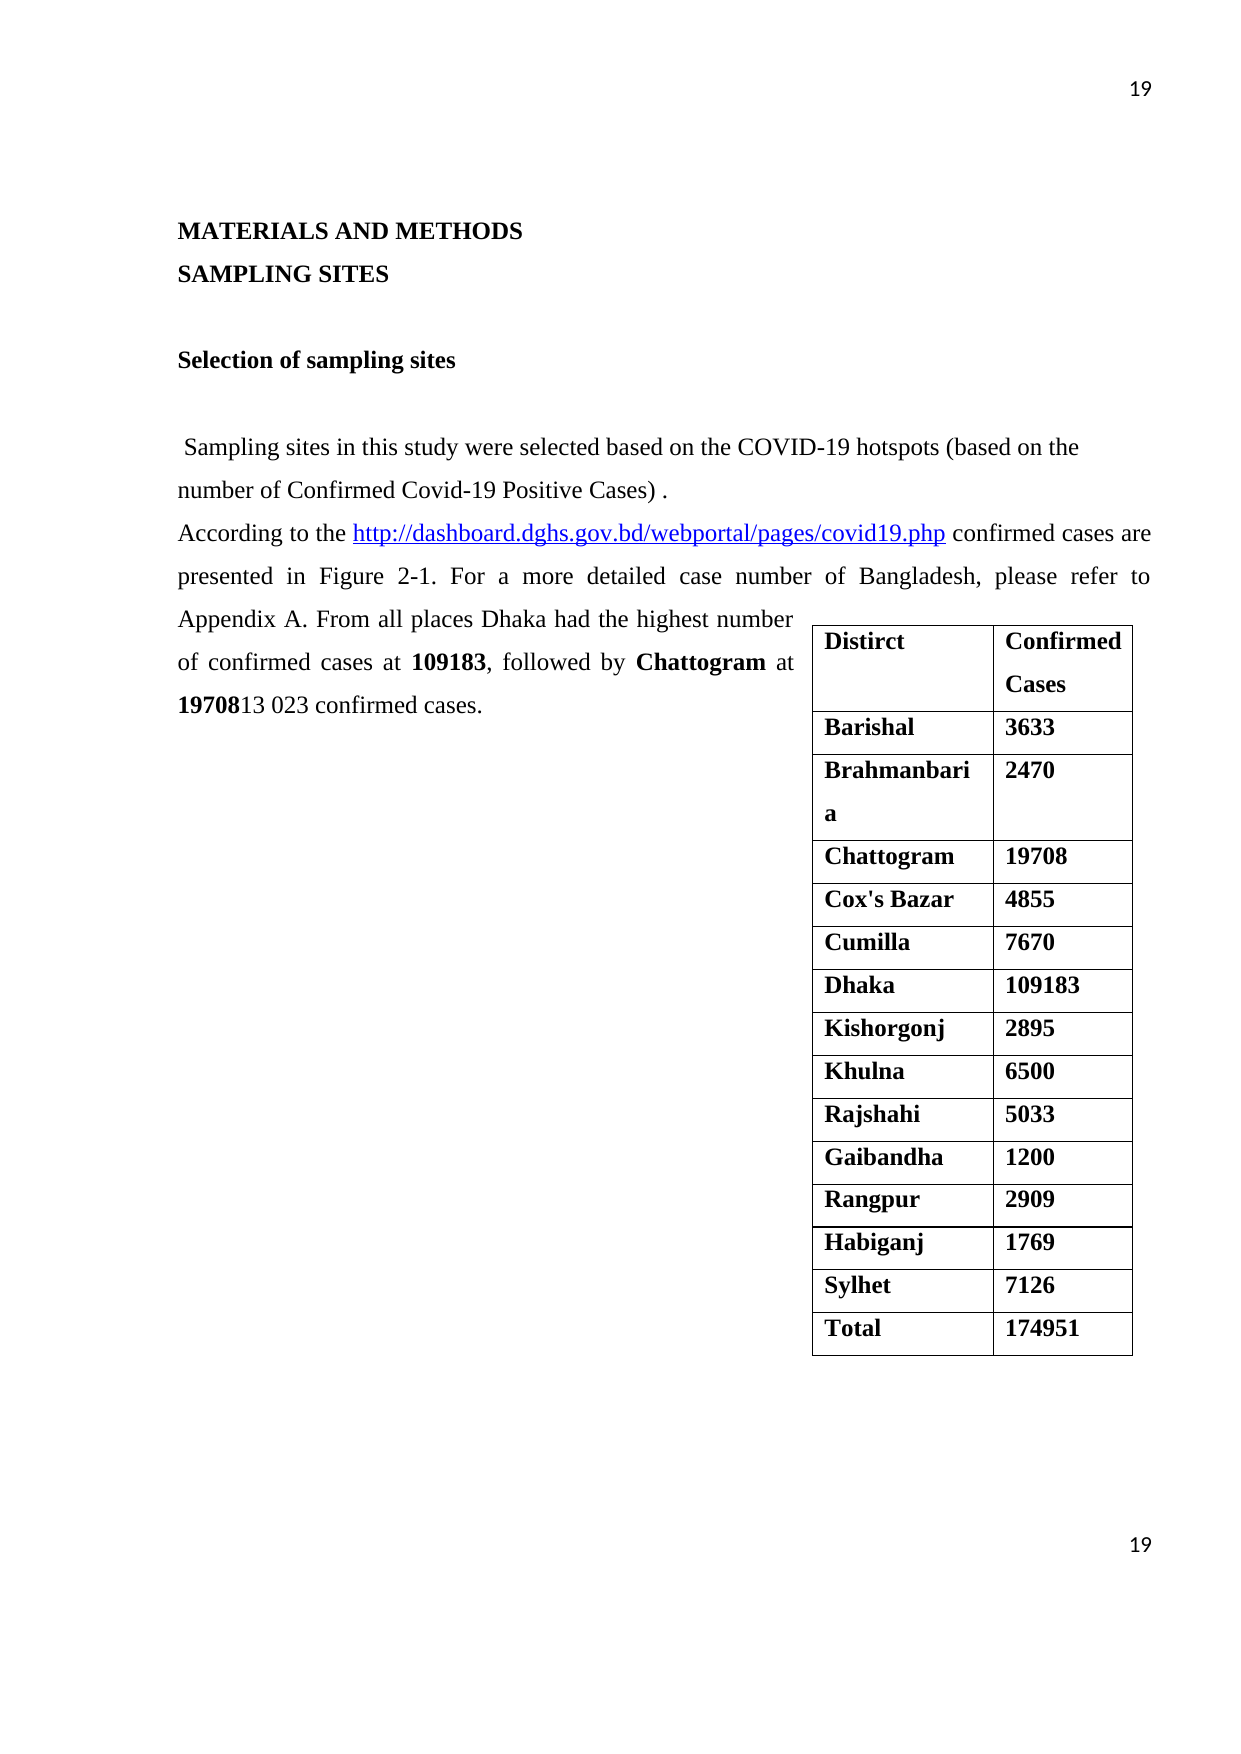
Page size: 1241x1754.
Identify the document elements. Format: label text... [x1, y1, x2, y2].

table_cell Cox's Bazar [813, 884, 993, 926]
table_cell Sylhet [813, 1270, 993, 1312]
table_cell Barishal [813, 712, 993, 754]
text According to the http://dashboard.dghs.gov.bd/webportal/pages/covid19.php confirmed cases are presented in Figure 2-1. For a more detailed case number of Bangladesh, please refer to Appendix A. From all places Dhaka had the highest number of confirmed cases at 109183, followed by Chattogram at 1970813 023 confirmed cases. [177, 518, 1152, 719]
text MATERIALS AND METHODS [177, 216, 1152, 245]
table_cell 2470 [994, 755, 1132, 840]
table_header Distirct [813, 626, 993, 711]
table_cell Dhaka [813, 970, 993, 1012]
text Sampling sites in this study were selected based on the COVID-19 hotspots (based on the number of Confirmed Covid-19 Positive Cases) . [177, 432, 1152, 503]
table_cell Habiganj [813, 1228, 993, 1269]
table_cell 7126 [994, 1270, 1132, 1312]
table_cell 1769 [994, 1228, 1132, 1269]
table_cell 19708 [994, 841, 1132, 883]
table_cell Rajshahi [813, 1099, 993, 1141]
text Selection of sampling sites [177, 345, 1152, 374]
table_cell Khulna [813, 1056, 993, 1098]
table_cell Total [813, 1313, 993, 1355]
table_cell 1200 [994, 1142, 1132, 1183]
table_cell Rangpur [813, 1185, 993, 1226]
table_cell Gaibandha [813, 1142, 993, 1183]
table_cell 174951 [994, 1313, 1132, 1355]
table_cell 4855 [994, 884, 1132, 926]
table_cell 2895 [994, 1013, 1132, 1055]
text SAMPLING SITES [177, 259, 1152, 288]
table_cell Cumilla [813, 927, 993, 969]
table_cell 2909 [994, 1185, 1132, 1226]
table_cell 5033 [994, 1099, 1132, 1141]
table_header Confirmed Cases [994, 626, 1132, 711]
table_cell 6500 [994, 1056, 1132, 1098]
table_cell 3633 [994, 712, 1132, 754]
table_cell 7670 [994, 927, 1132, 969]
table_cell Brahmanbaria [813, 755, 993, 840]
table_cell Kishorgonj [813, 1013, 993, 1055]
table_cell 109183 [994, 970, 1132, 1012]
table_cell Chattogram [813, 841, 993, 883]
